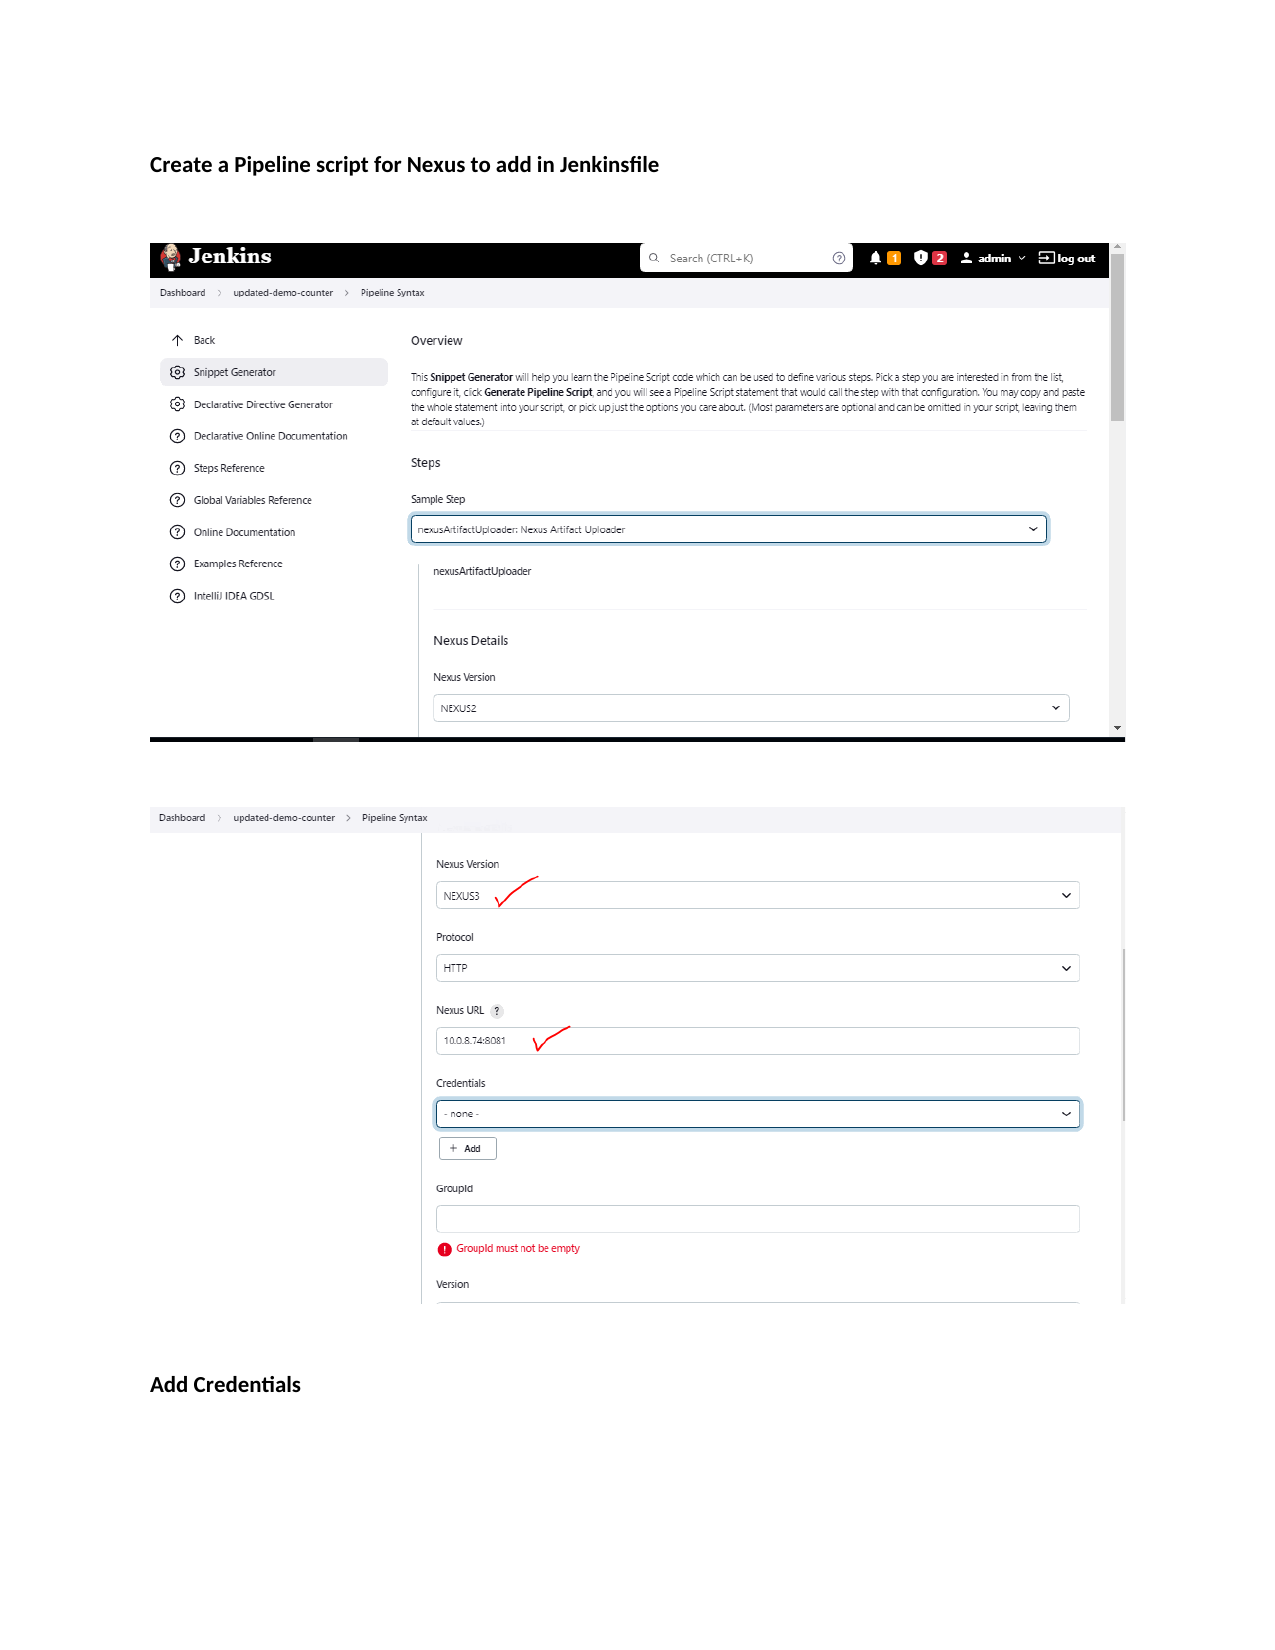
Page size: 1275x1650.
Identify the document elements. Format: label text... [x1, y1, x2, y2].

picture [150, 243, 1125, 742]
picture [150, 807, 1125, 1304]
text Create a Pipeline script for Nexus to add in Jenkinsfile [150, 150, 1125, 178]
text Add Credentials [150, 1370, 1125, 1398]
